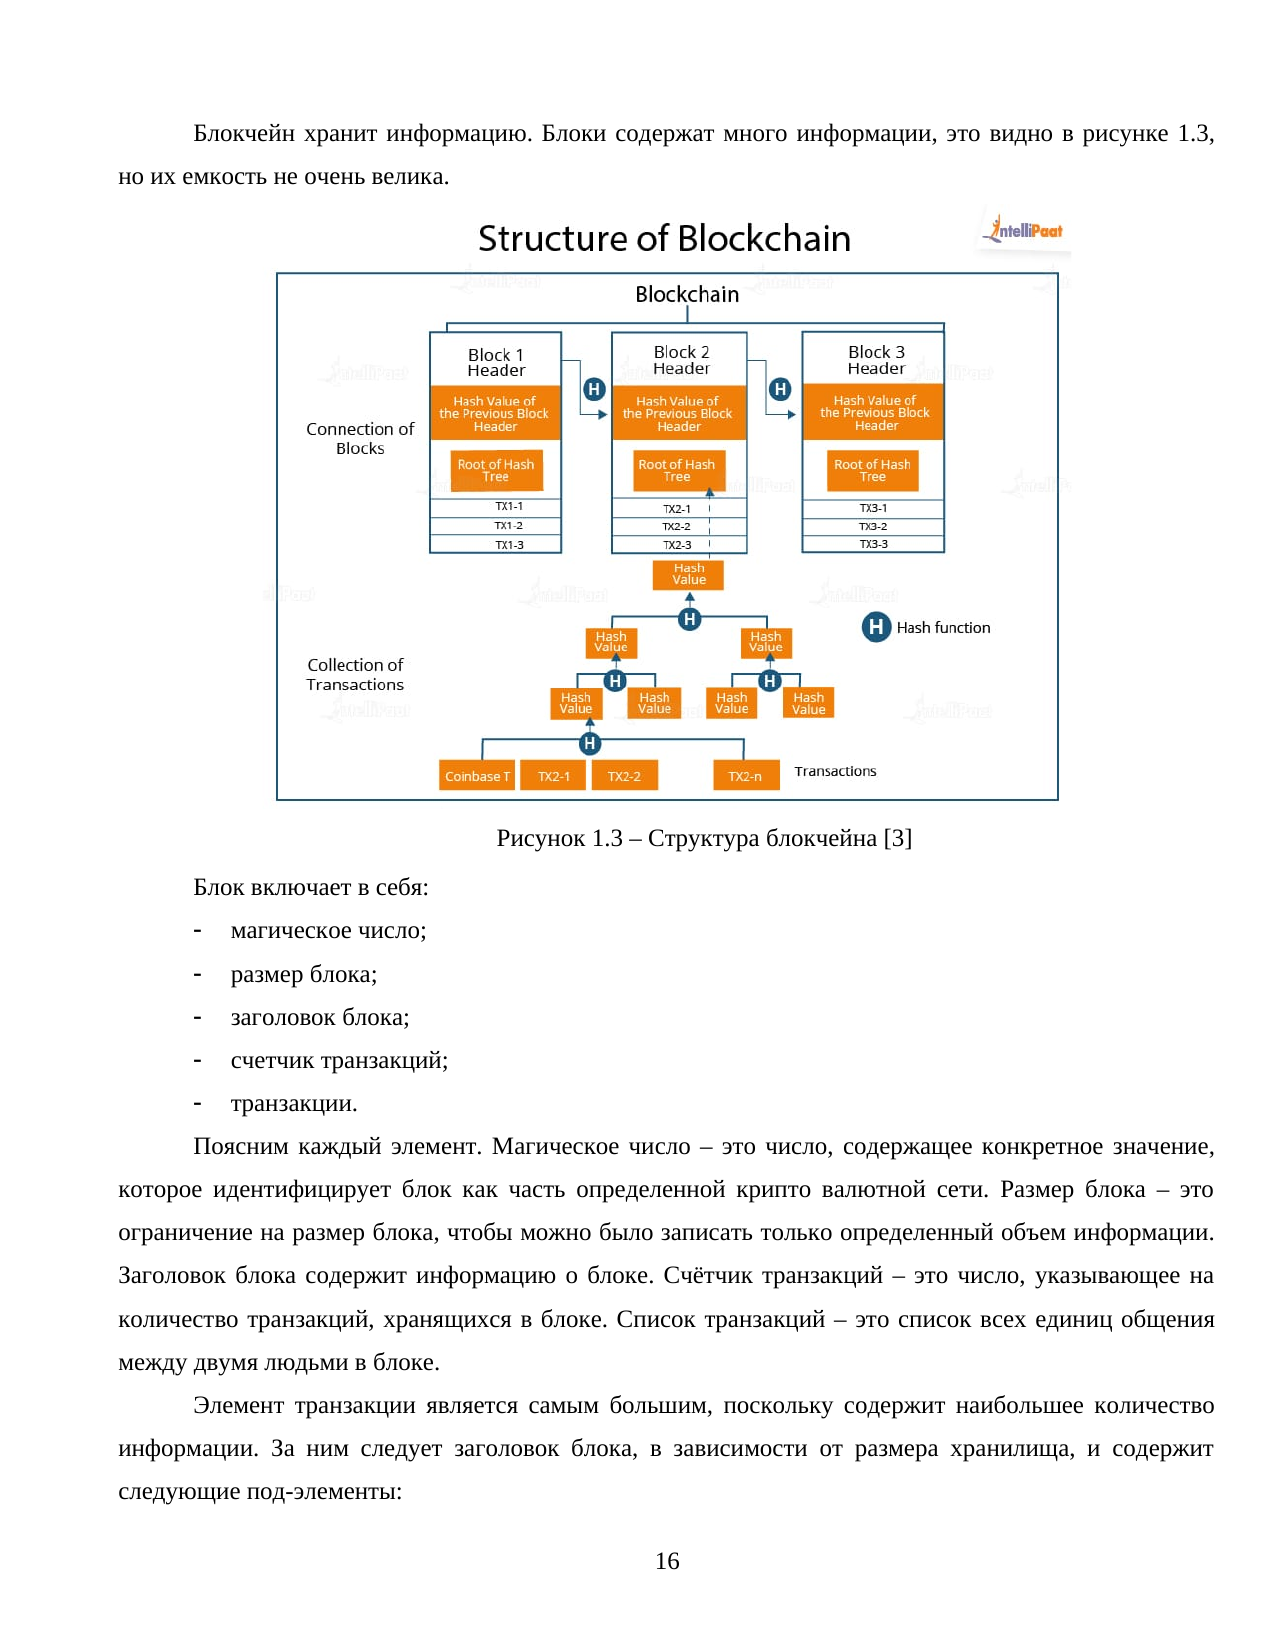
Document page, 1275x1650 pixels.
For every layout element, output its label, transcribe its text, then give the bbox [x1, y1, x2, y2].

list транзакции. [193, 1088, 1216, 1117]
picture [262, 204, 1072, 809]
list счетчик транзакций; [193, 1045, 1216, 1074]
text Элемент транзакции является самым большим, поскольку содержит наибольшее количество информации. За ним следует заголовок блока, в зависимости от размера хранилища, и содержит следующие под-элементы: [118, 1390, 1216, 1505]
text Рисунок 1.3 – Структура блокчейна [3] [118, 823, 1216, 852]
list размер блока; [193, 959, 1216, 987]
text Блок включает в себя: [118, 872, 1216, 901]
list магическое число; [193, 916, 1216, 944]
text Блокчейн хранит информацию. Блоки содержат много информации, это видно в рисунке 1.3, но их емкость не очень велика. [118, 118, 1216, 190]
list заголовок блока; [193, 1002, 1216, 1031]
text Поясним каждый элемент. Магическое число – это число, содержащее конкретное значение, которое идентифицирует блок как часть определенной крипто валютной сети. Размер блока – это ограничение на размер блока, чтобы можно было записать только определенный объем информации. Заголовок блока содержит информацию о блоке. Счётчик транзакций – это число, указывающее на количество транзакций, хранящихся в блоке. Список транзакций – это список всех единиц общения между двумя людьми в блоке. [118, 1131, 1216, 1376]
